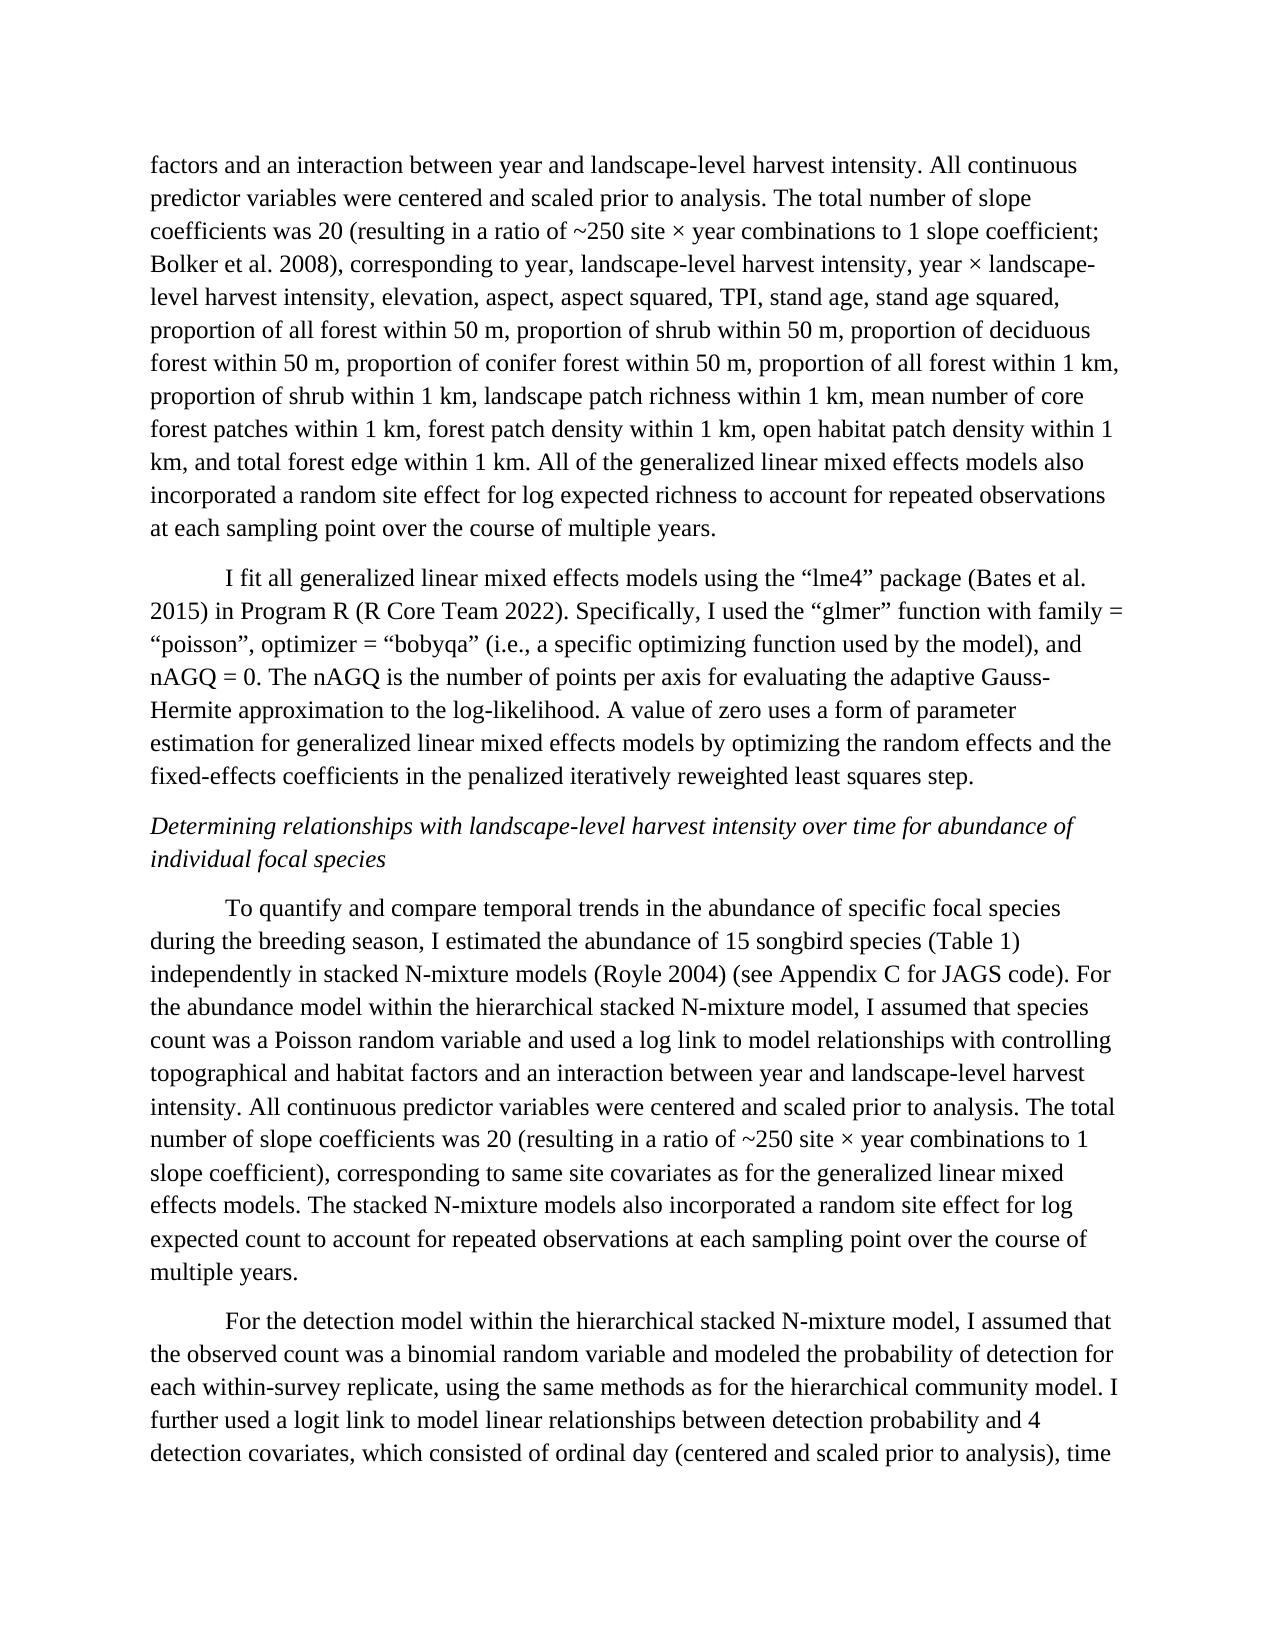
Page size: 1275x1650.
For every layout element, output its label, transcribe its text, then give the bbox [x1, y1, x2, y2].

text I fit all generalized linear mixed effects models using the “lme4” package (Bates et al. 2015) in Program R (R Core Team 2022). Specifically, I used the “glmer” function with family = “poisson”, optimizer = “bobyqa” (i.e., a specific optimizing function used by the model), and nAGQ = 0. The nAGQ is the number of points per axis for evaluating the adaptive Gauss-Hermite approximation to the log-likelihood. A value of zero uses a form of parameter estimation for generalized linear mixed effects models by optimizing the random effects and the fixed-effects coefficients in the penalized iteratively reweighted least squares step. [150, 563, 1125, 790]
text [150, 1306, 1125, 1467]
text Determining relationships with landscape-level harvest intensity over time for abundance of individual focal species [150, 811, 1125, 872]
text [150, 150, 1125, 542]
text To quantify and compare temporal trends in the abundance of specific focal species during the breeding season, I estimated the abundance of 15 songbird species (Table 1) independently in stacked N-mixture models (Royle 2004) (see Appendix C for JAGS code). For the abundance model within the hierarchical stacked N-mixture model, I assumed that species count was a Poisson random variable and used a log link to model relationships with controlling topographical and habitat factors and an interaction between year and landscape-level harvest intensity. All continuous predictor variables were centered and scaled prior to analysis. The total number of slope coefficients was 20 (resulting in a ratio of ~250 site × year combinations to 1 slope coefficient), corresponding to same site covariates as for the generalized linear mixed effects models. The stacked N-mixture models also incorporated a random site effect for log expected count to account for repeated observations at each sampling point over the course of multiple years. [150, 893, 1125, 1285]
